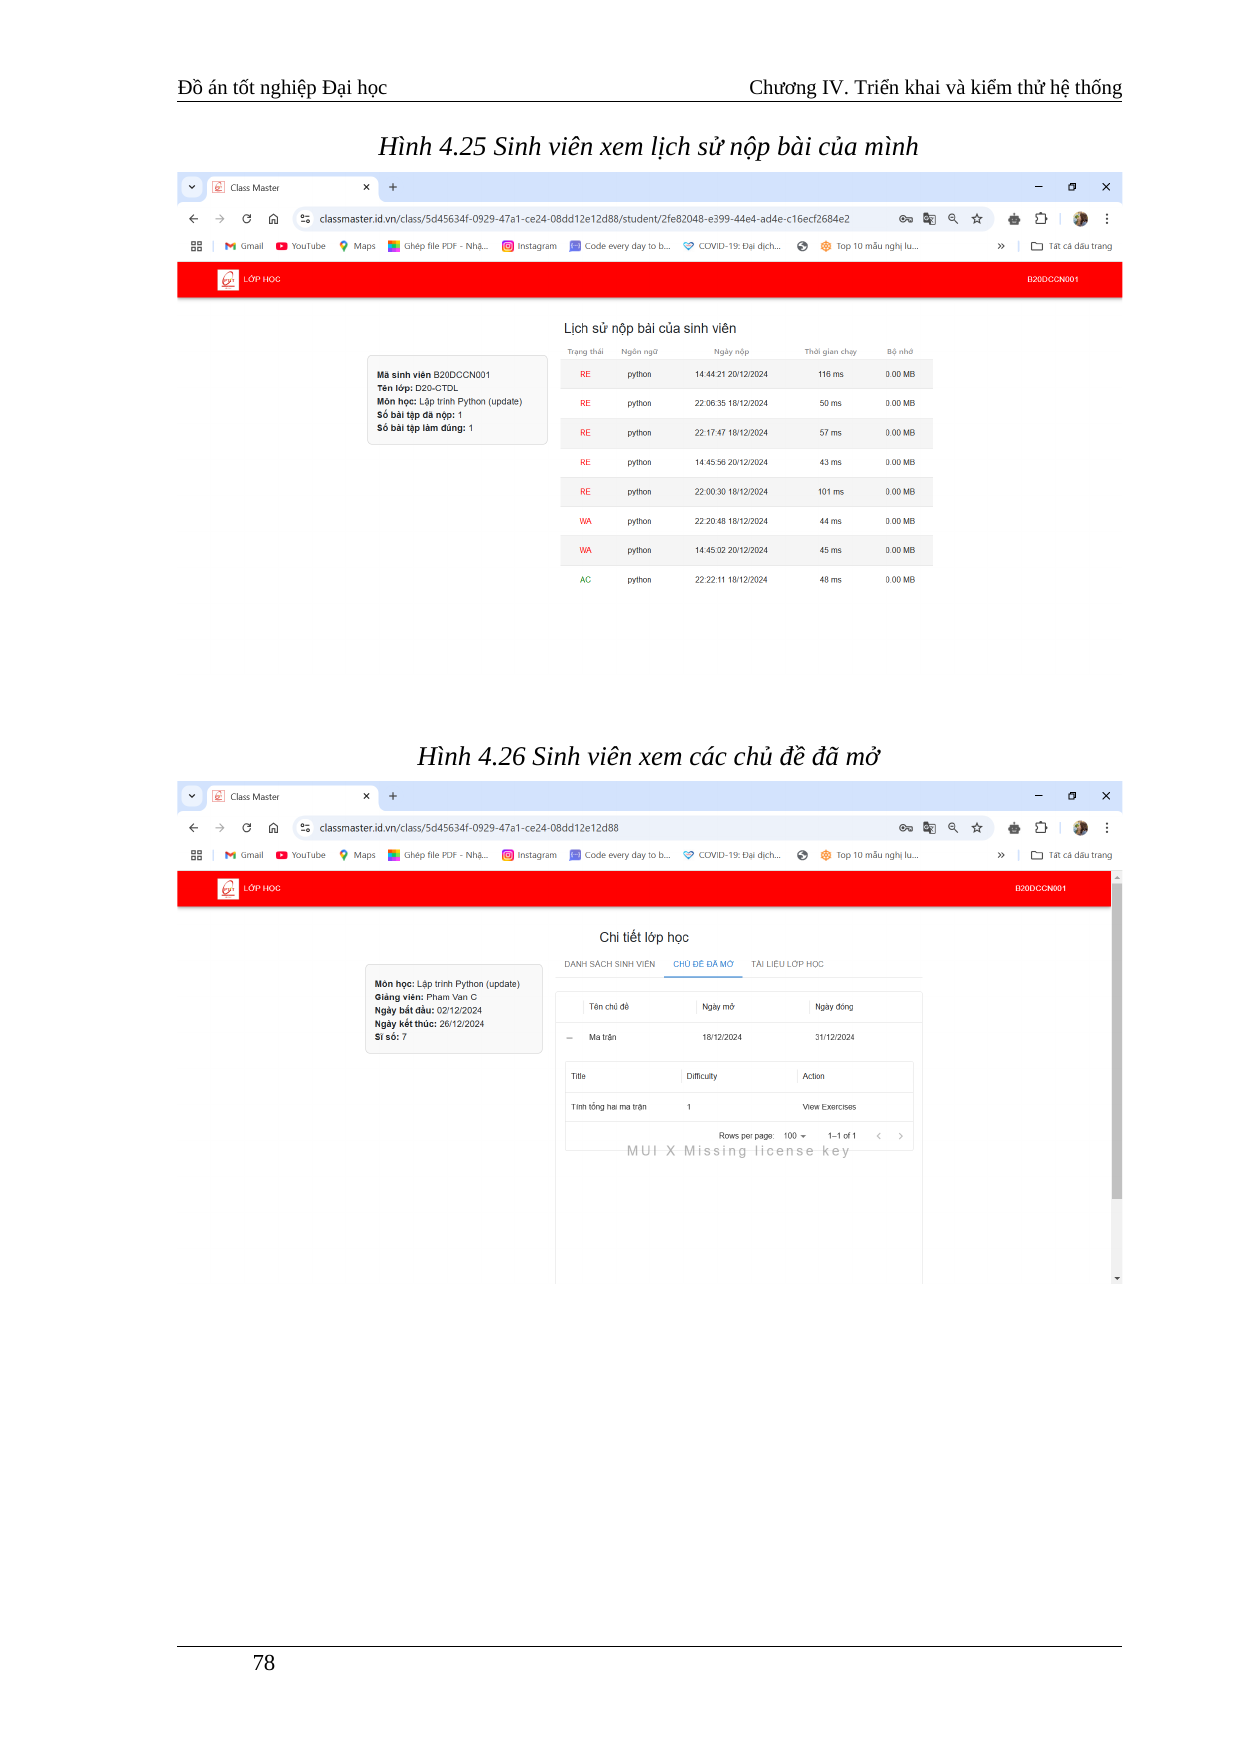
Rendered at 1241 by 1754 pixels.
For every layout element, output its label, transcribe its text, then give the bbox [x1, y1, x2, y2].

picture [177, 781, 1123, 1284]
subtitle Hình 4.26 Sinh viên xem các chủ đề đã mở [177, 740, 1122, 771]
picture [177, 172, 1123, 675]
subtitle Hình 4.25 Sinh viên xem lịch sử nộp bài của mình [177, 130, 1122, 162]
